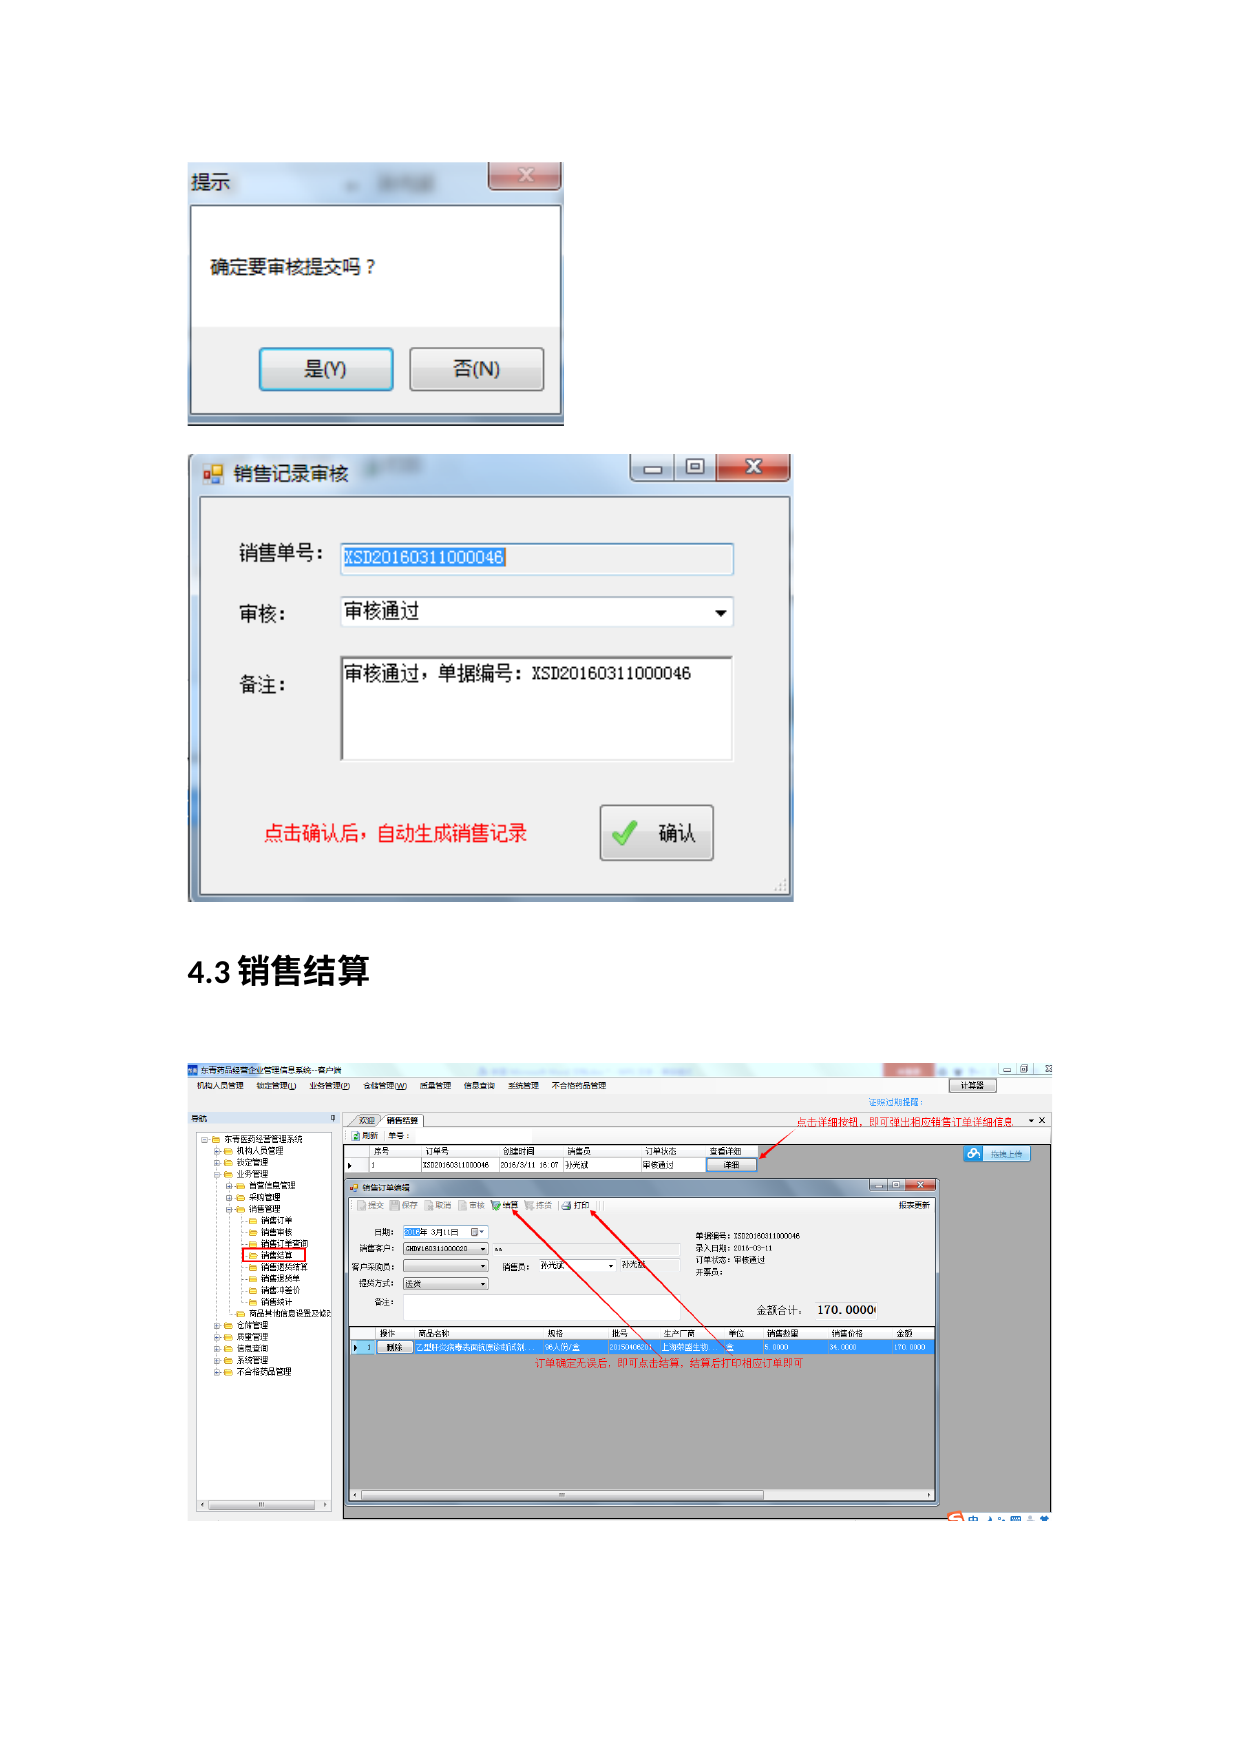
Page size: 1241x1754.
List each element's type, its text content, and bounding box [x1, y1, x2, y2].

picture [187, 454, 794, 902]
picture [187, 162, 564, 426]
subtitle 4.3销售结算 [187, 937, 1053, 1002]
picture [187, 1063, 1053, 1521]
